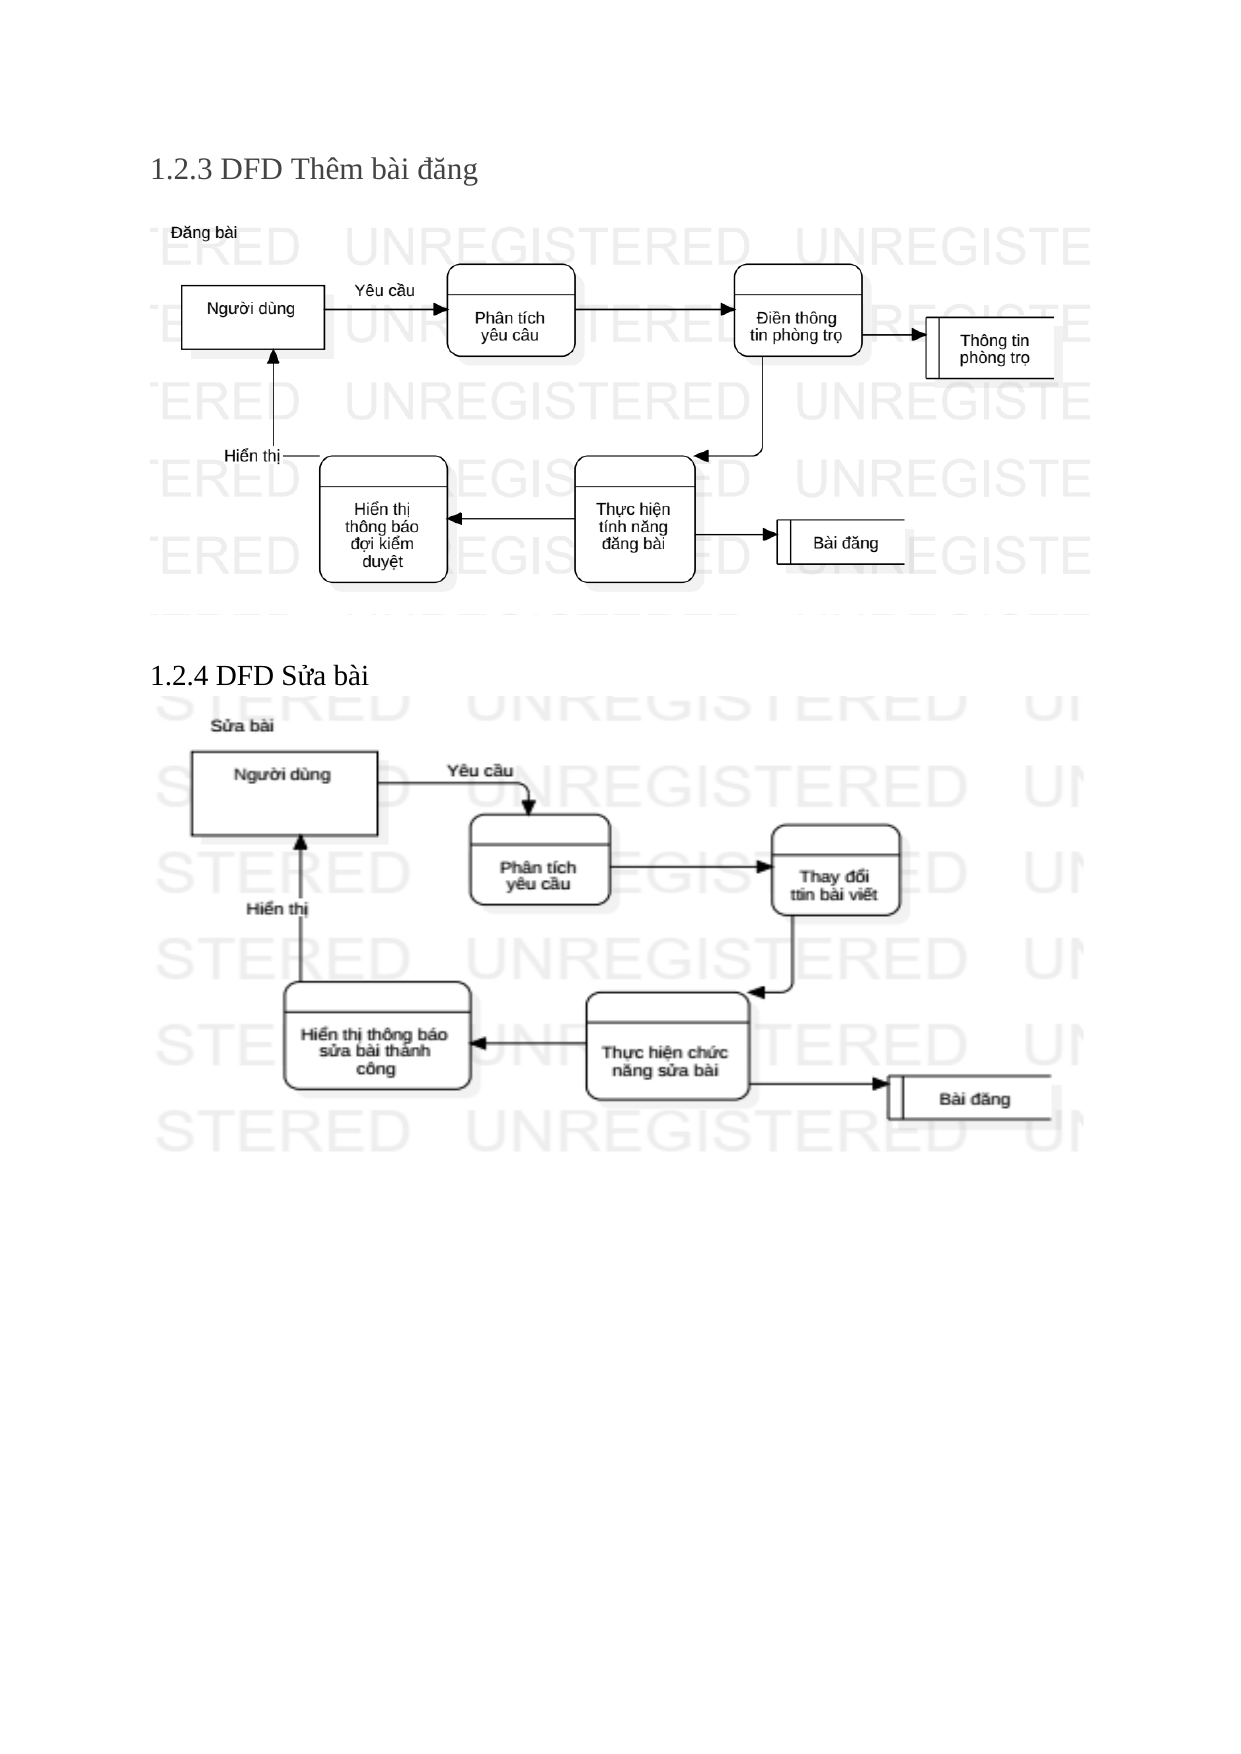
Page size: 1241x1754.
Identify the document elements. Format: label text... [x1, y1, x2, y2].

text 1.2.4 DFD Sửa bài [150, 658, 1090, 691]
picture [150, 696, 1084, 1159]
picture [150, 199, 1091, 615]
subtitle 1.2.3 DFD Thêm bài đăng [150, 150, 1090, 186]
